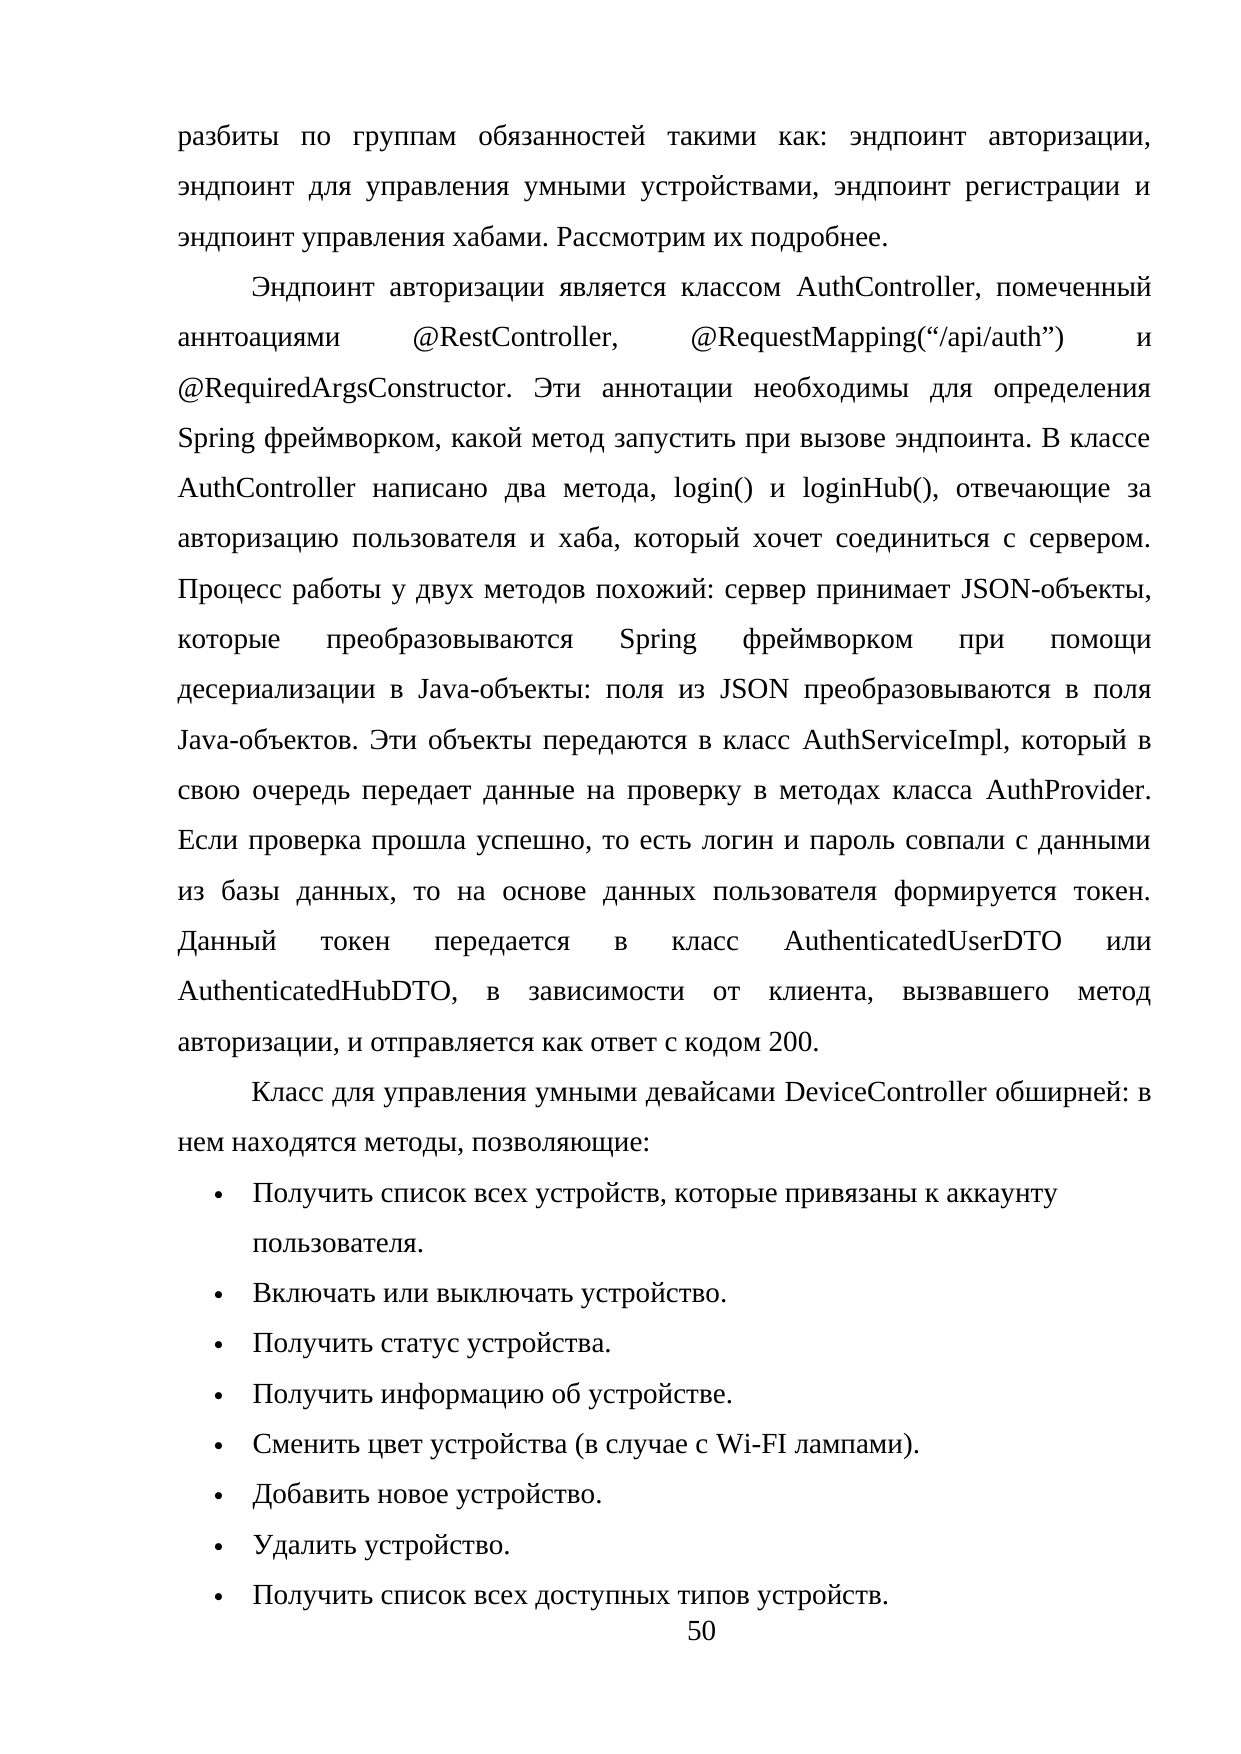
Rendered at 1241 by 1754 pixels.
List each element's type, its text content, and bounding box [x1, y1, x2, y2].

list Получить список всех устройств, которые привязаны к аккаунту пользователя. [215, 1175, 1152, 1258]
text Класс для управления умными девайсами DeviceController обширней: в нем находятся методы, позволяющие: [177, 1074, 1152, 1158]
list Получить статус устройства. [215, 1326, 1152, 1359]
list Удалить устройство. [215, 1527, 1152, 1560]
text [177, 118, 1152, 252]
list Добавить новое устройство. [215, 1477, 1152, 1510]
list Включать или выключать устройство. [215, 1275, 1152, 1309]
list Получить информацию об устройстве. [215, 1376, 1152, 1409]
list Сменить цвет устройства (в случае с Wi-FI лампами). [215, 1426, 1152, 1460]
text Эндпоинт авторизации является классом AuthController, помеченный аннтоациями @RestController, @RequestMapping(“/api/auth”) и @RequiredArgsConstructor. Эти аннотации необходимы для определения Spring фреймворком, какой метод запустить при вызове эндпоинта. В классе AuthController написано два метода, login() и loginHub(), отвечающие за авторизацию пользователя и хаба, который хочет соединиться с сервером. Процесс работы у двух методов похожий: сервер принимает JSON-объекты, которые преобразовываются Spring фреймворком при помощи десериализации в Java-объекты: поля из JSON преобразовываются в поля Java-объектов. Эти объекты передаются в класс AuthServiceImpl, который в свою очередь передает данные на проверку в методах класса AuthProvider. Если проверка прошла успешно, то есть логин и пароль совпали с данными из базы данных, то на основе данных пользователя формируется токен. Данный токен передается в класс AuthenticatedUserDTO или AuthenticatedHubDTO, в зависимости от клиента, вызвавшего метод авторизации, и отправляется как ответ с кодом 200. [177, 269, 1152, 1057]
list Получить список всех доступных типов устройств. [215, 1577, 1152, 1611]
